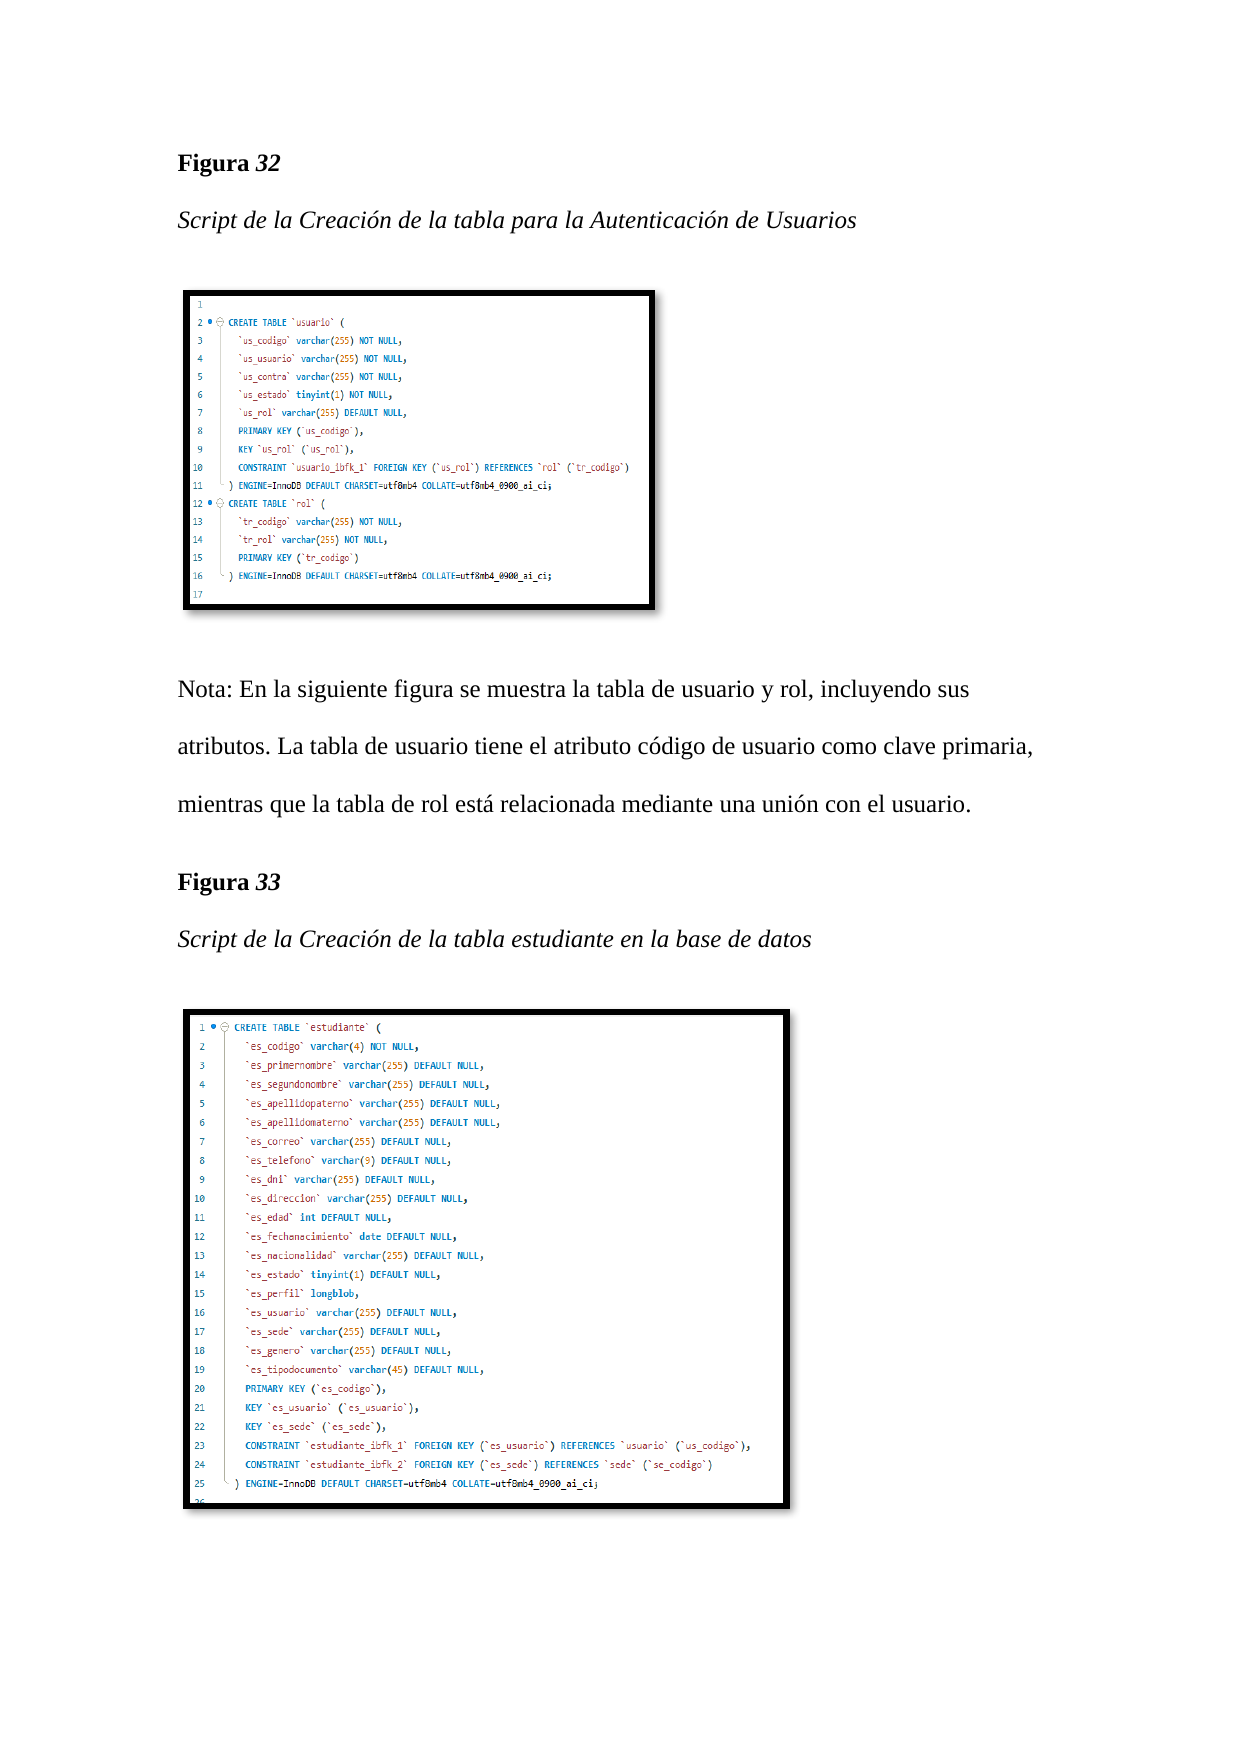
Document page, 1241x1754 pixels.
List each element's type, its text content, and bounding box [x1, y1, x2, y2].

text Figura 33 Script de la Creación de la tabla estudiante en la base de datos [177, 867, 1063, 953]
picture [190, 296, 649, 604]
text Figura 32 Script de la Creación de la tabla para la Autenticación de Usuarios [177, 148, 1063, 234]
picture [190, 1015, 783, 1503]
text Nota: En la siguiente figura se muestra la tabla de usuario y rol, incluyendo sus atributos. La tabla de usuario tiene el atributo código de usuario como clave primaria, mientras que la tabla de rol está relacionada mediante una unión con el usuario. [177, 674, 1063, 817]
